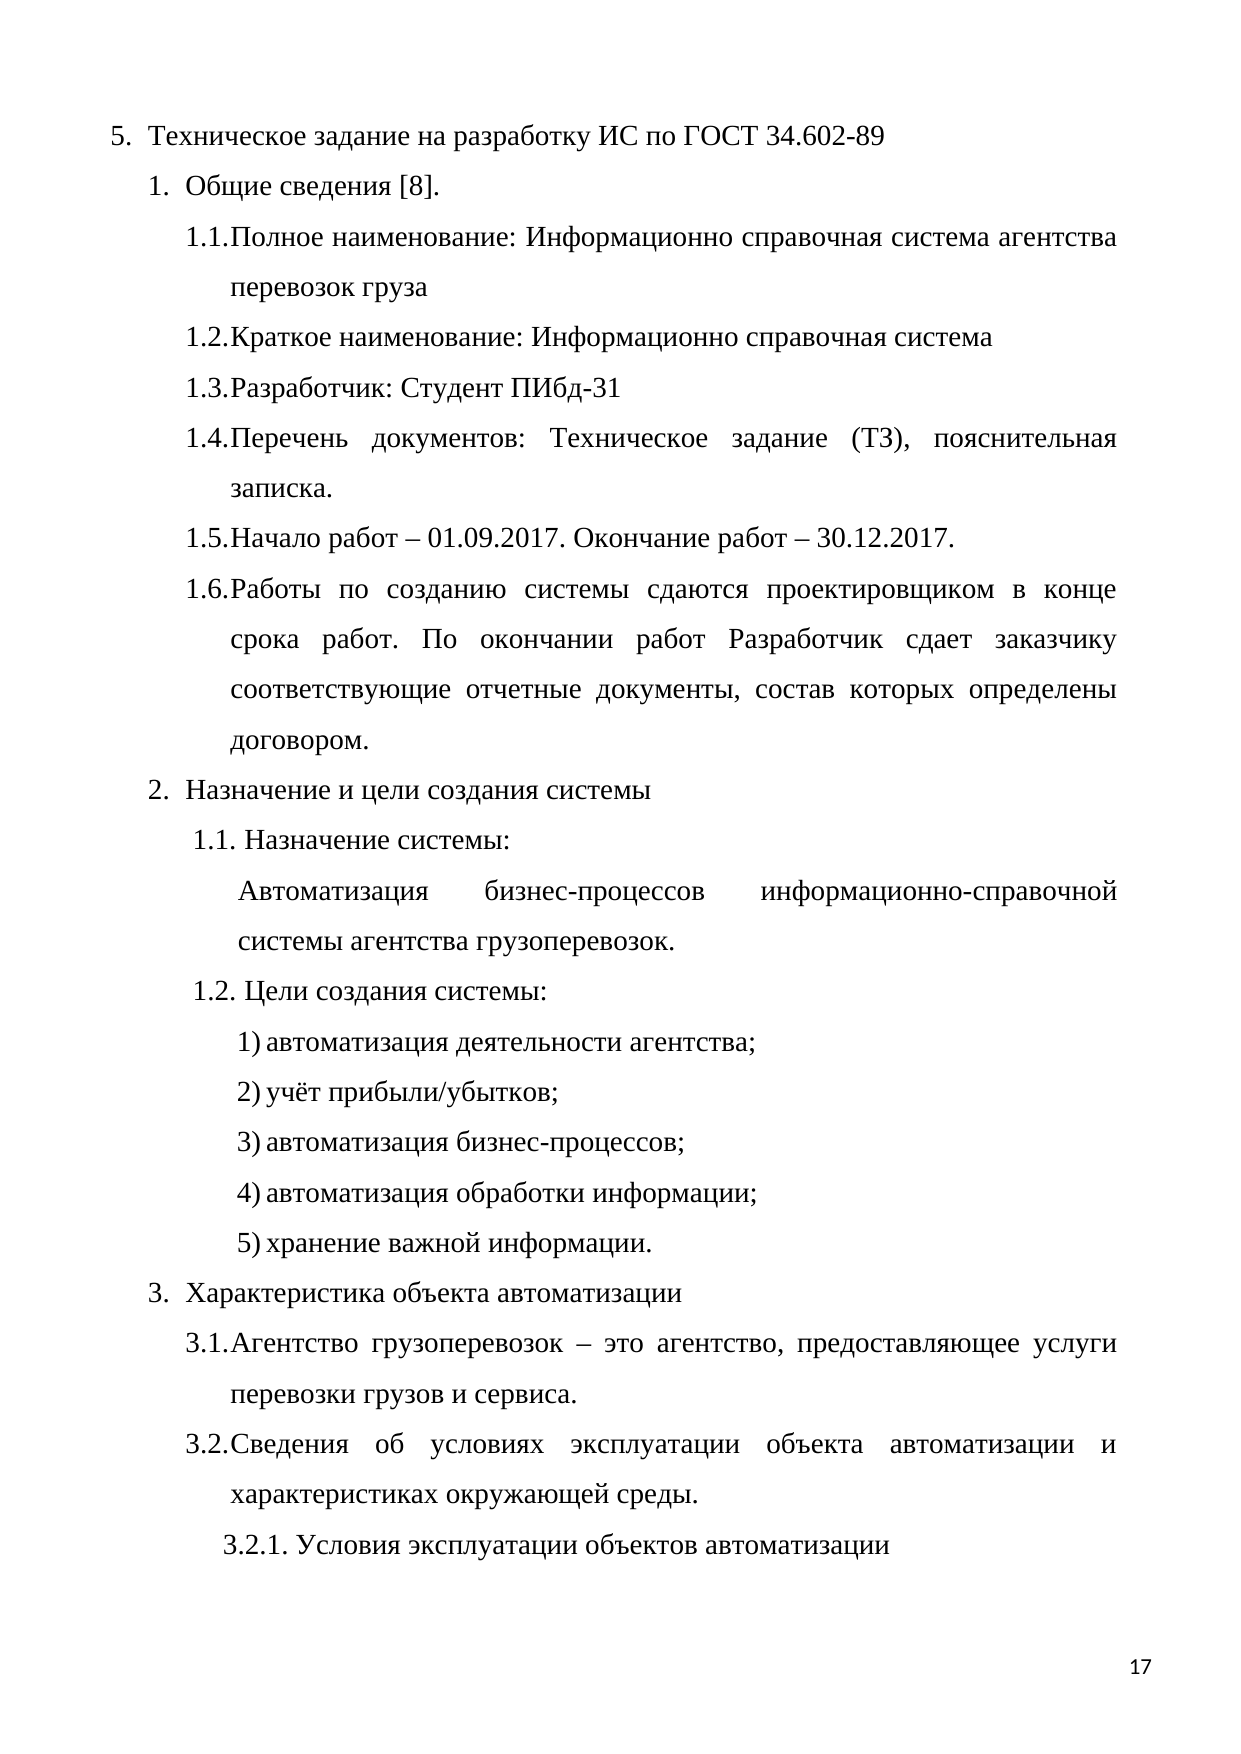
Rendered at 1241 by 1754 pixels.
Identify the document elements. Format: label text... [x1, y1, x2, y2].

list учёт прибыли/убытков; [237, 1074, 1117, 1108]
list Общие сведения [8]. [148, 168, 1117, 202]
subtitle Техническое задание на разработку ИС по ГОСТ 34.602-89 [110, 118, 1152, 152]
list автоматизация деятельности агентства; [237, 1024, 1117, 1057]
list Полное наименование: Информационно справочная система агентства перевозок груза [185, 219, 1117, 303]
list Краткое наименование: Информационно справочная система [185, 319, 1117, 353]
list Разработчик: Студент ПИбд-31 [185, 370, 1117, 403]
list Перечень документов: Техническое задание (ТЗ), пояснительная записка. [185, 420, 1117, 504]
list Агентство грузоперевозок – это агентство, предоставляющее услуги перевозки грузов и сервиса. [185, 1326, 1117, 1409]
list автоматизация бизнес-процессов; [237, 1124, 1117, 1158]
list автоматизация обработки информации; [237, 1175, 1117, 1208]
list Условия эксплуатации объектов автоматизации [223, 1527, 1117, 1560]
text Автоматизация бизнес-процессов информационно-справочной системы агентства грузоперевозок. [238, 873, 1117, 957]
list Работы по созданию системы сдаются проектировщиком в конце срока работ. По окончании работ Разработчик сдает заказчику соответствующие отчетные документы, состав которых определены договором. [185, 571, 1117, 755]
list Сведения об условиях эксплуатации объекта автоматизации и характеристиках окружающей среды. [185, 1426, 1117, 1510]
list хранение важной информации. [237, 1225, 1117, 1258]
list Начало работ – 01.09.2017. Окончание работ – 30.12.2017. [185, 521, 1117, 554]
list Характеристика объекта автоматизации [148, 1275, 1117, 1309]
list Назначение и цели создания системы [148, 772, 1117, 806]
list Назначение системы: [192, 822, 1117, 856]
list Цели создания системы: [192, 973, 1117, 1007]
